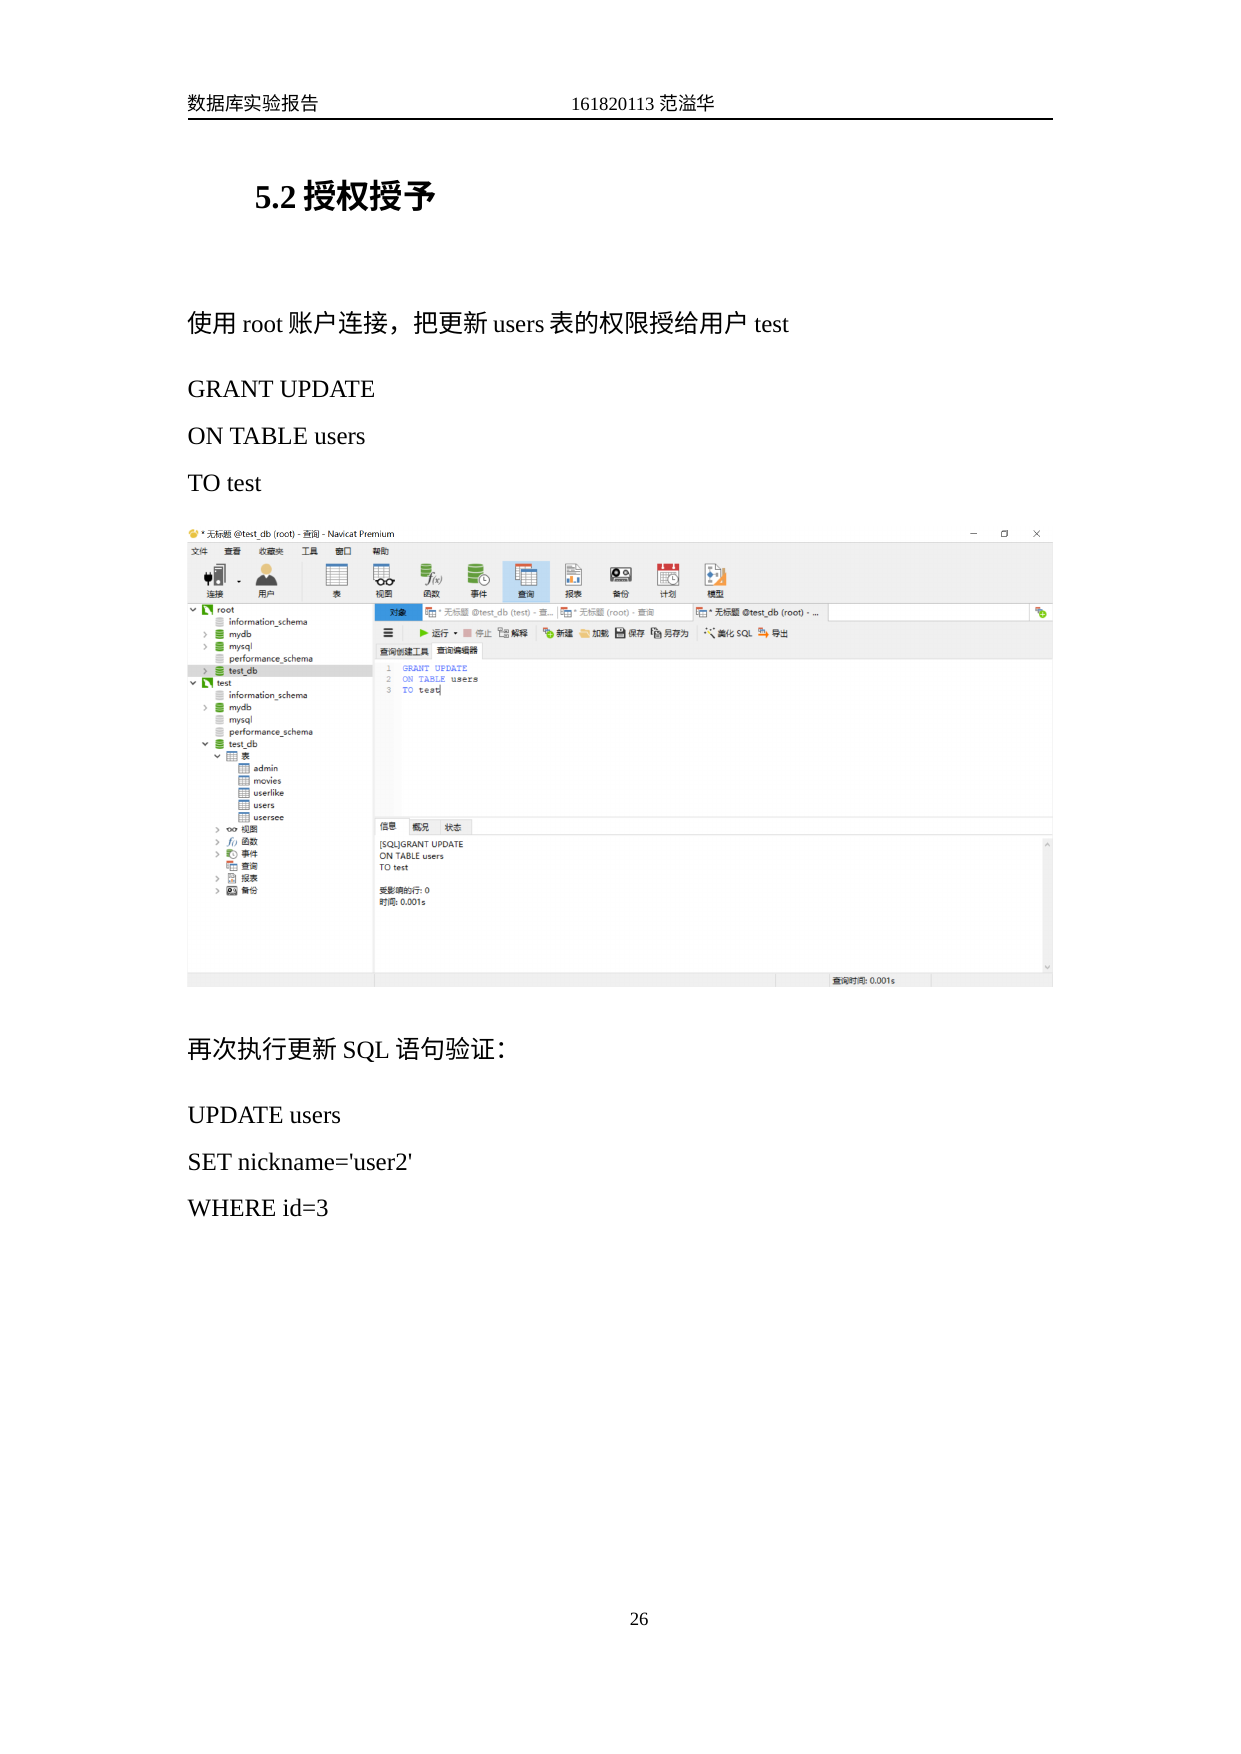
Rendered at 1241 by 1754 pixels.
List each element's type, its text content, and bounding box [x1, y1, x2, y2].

picture [187, 526, 1053, 987]
text TO test [187, 466, 1053, 498]
text UPDATE users [187, 1098, 1053, 1130]
text GRANT UPDATE [187, 372, 1053, 405]
text ON TABLE users [187, 419, 1053, 452]
text WHERE id=3 [187, 1192, 1053, 1224]
subtitle 5.2授权授予 [187, 162, 1053, 227]
text 使用root账户连接，把更新users表的权限授给用户test [187, 289, 1053, 354]
text 再次执行更新SQL语句验证： [187, 1015, 1053, 1080]
text SET nickname='user2' [187, 1145, 1053, 1177]
